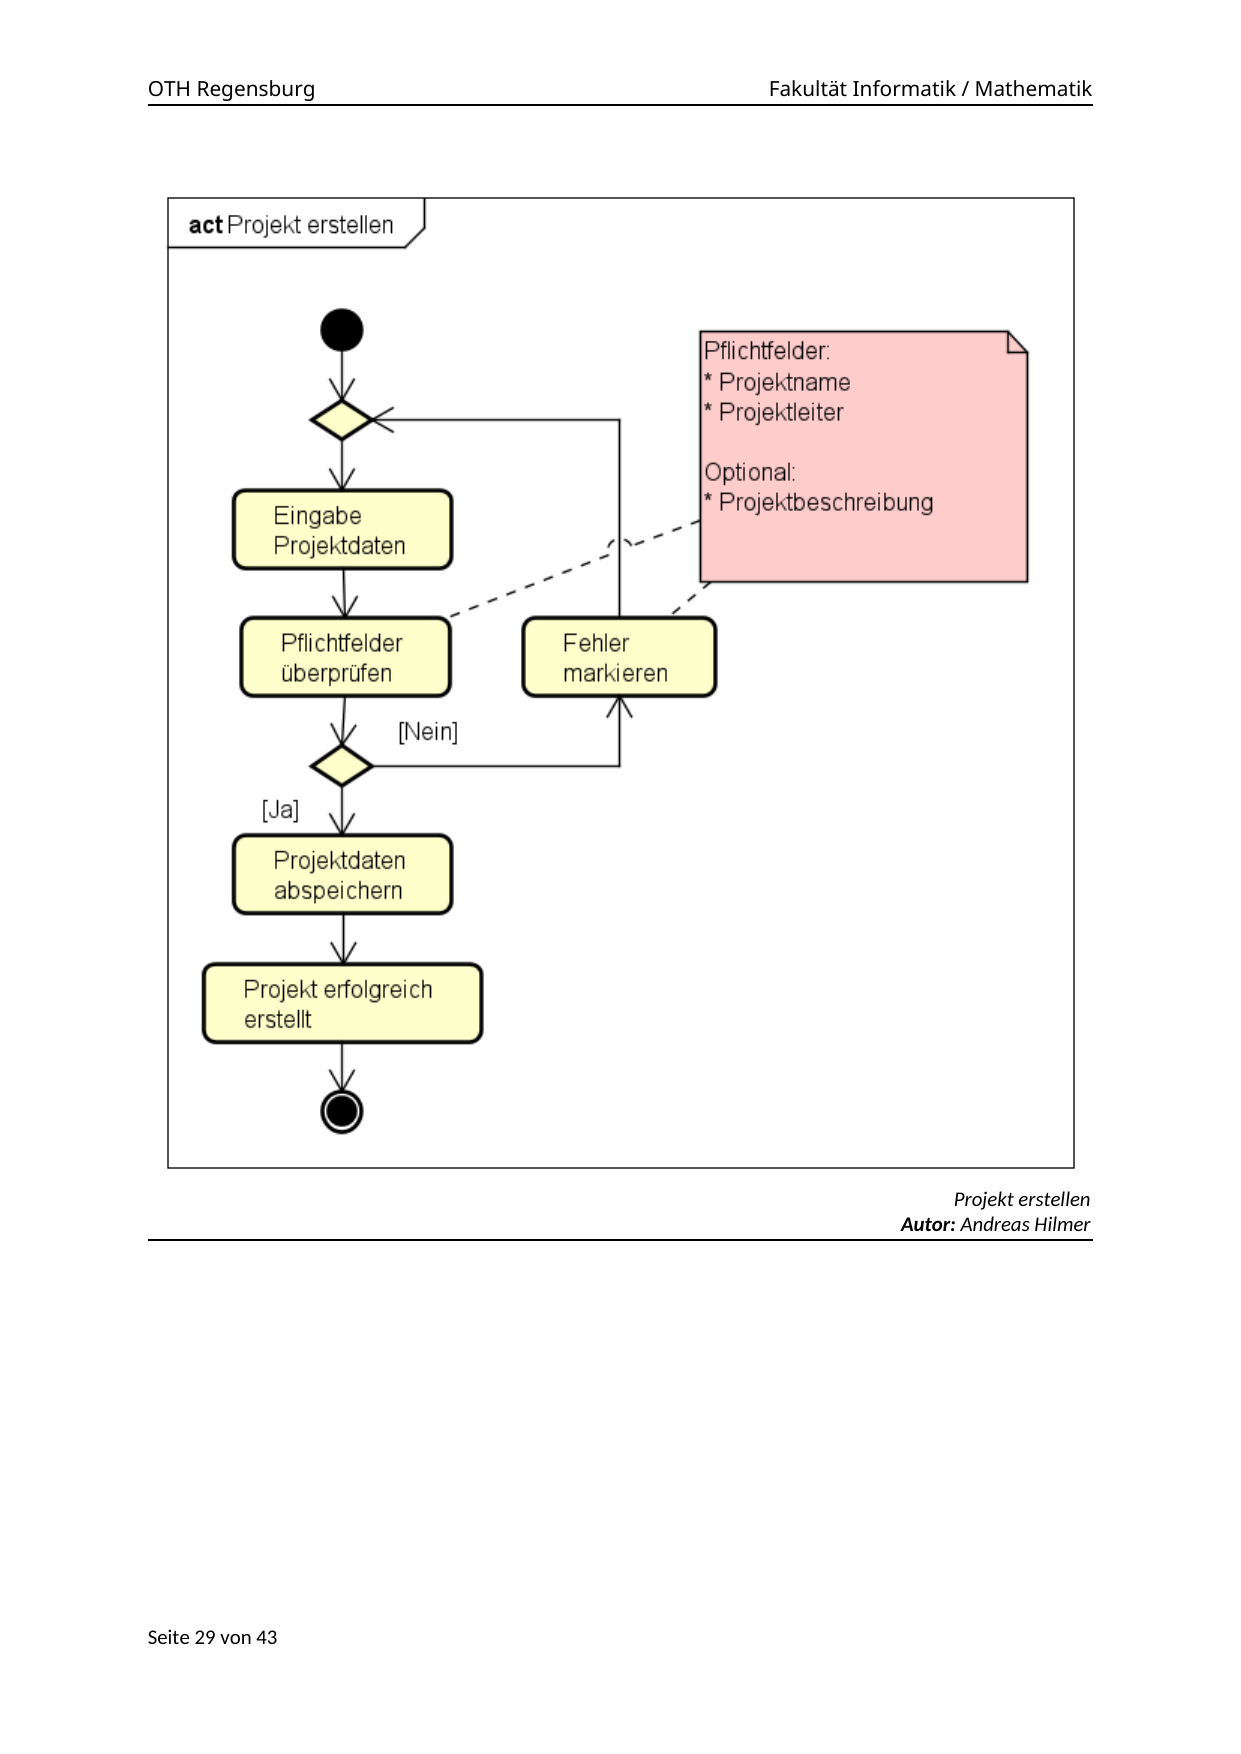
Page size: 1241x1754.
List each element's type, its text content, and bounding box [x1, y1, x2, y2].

text Autor: Andreas Hilmer [148, 1212, 1093, 1239]
picture [148, 178, 1093, 1187]
text Projekt erstellen [148, 1187, 1093, 1212]
